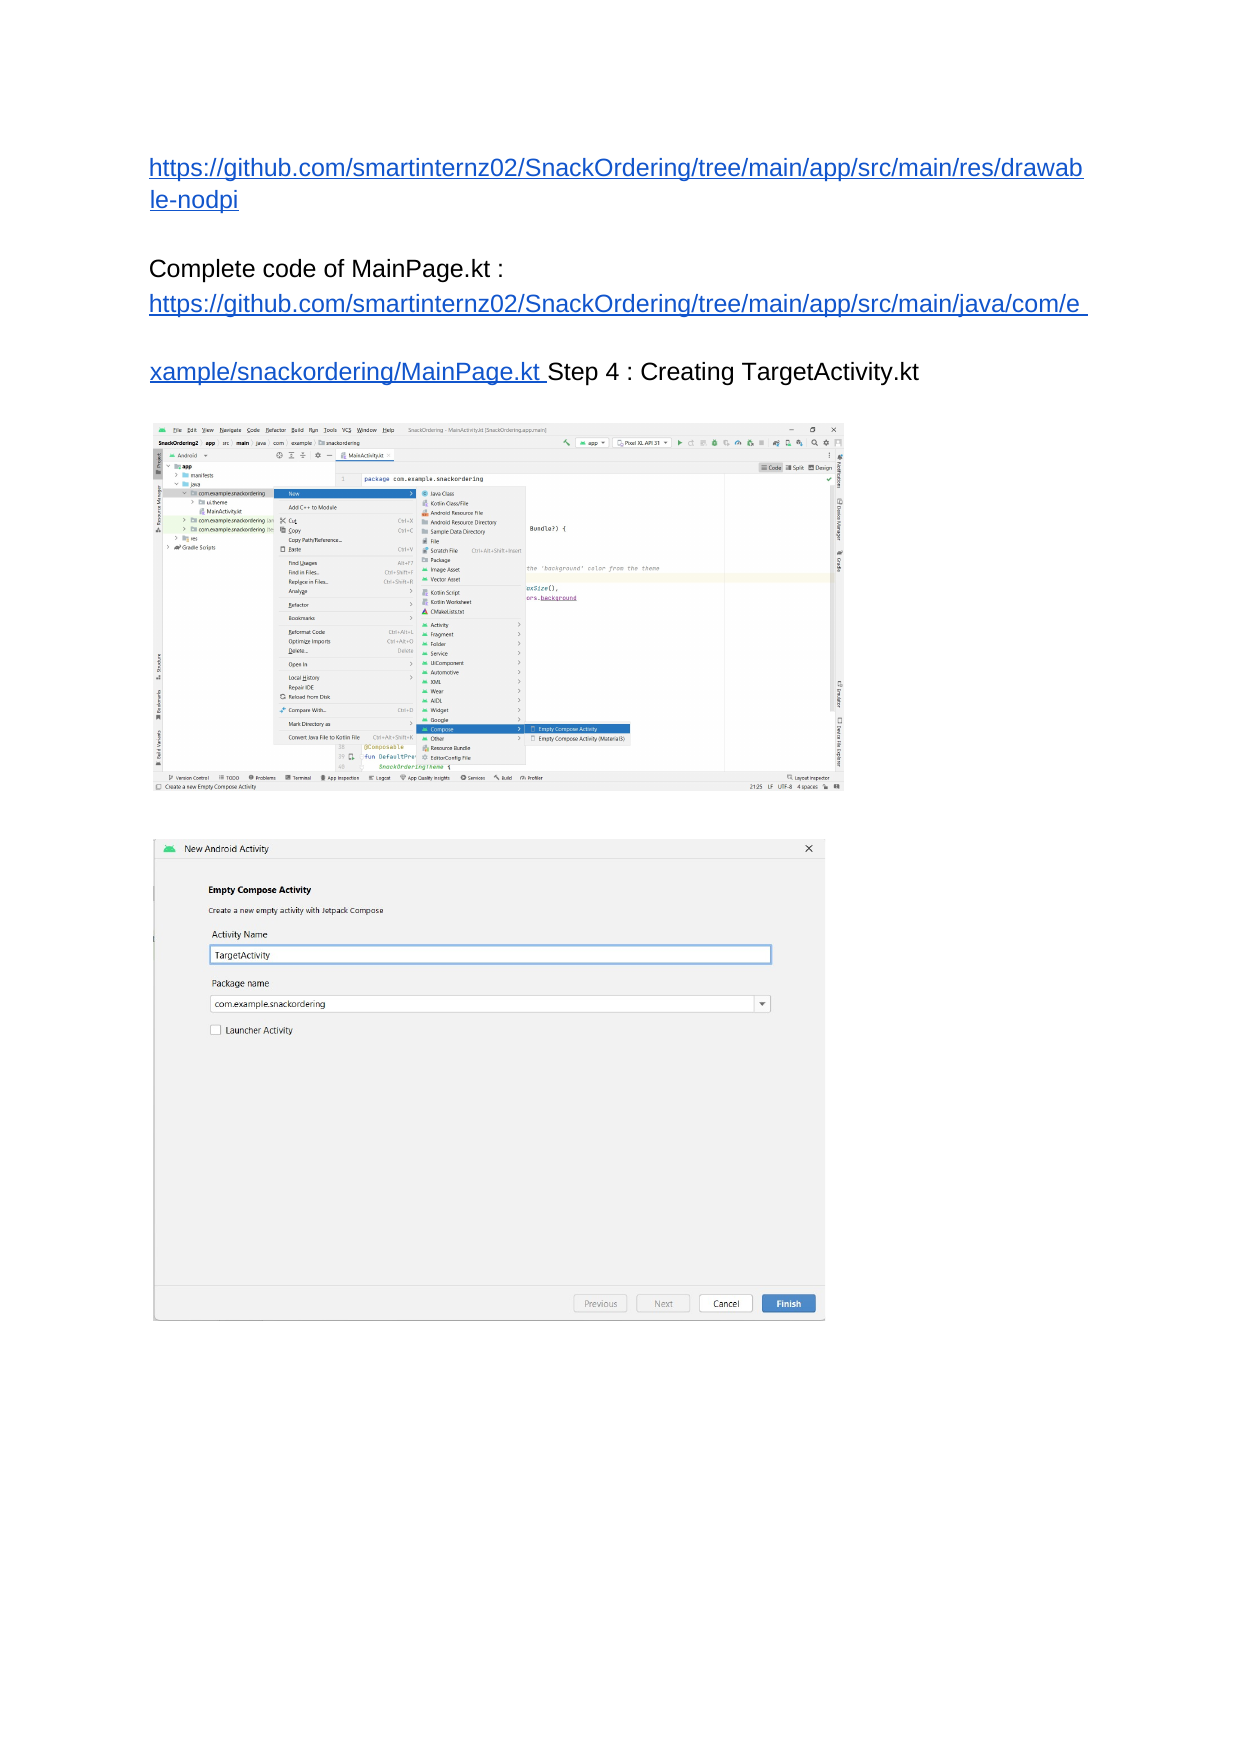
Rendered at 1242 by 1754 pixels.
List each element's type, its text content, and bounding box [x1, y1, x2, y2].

picture [153, 839, 826, 1321]
text https://github.com/smartinternz02/SnackOrdering/tree/main/app/src/main/res/drawab le-nodpi [148, 153, 1089, 214]
text https://github.com/smartinternz02/SnackOrdering/tree/main/app/src/main/java/com/e xample/snackordering/MainPage.kt Step 4 : Creating TargetActivity.kt [148, 289, 1089, 385]
text Complete code of MainPage.kt : [148, 254, 1089, 282]
picture [153, 423, 844, 791]
